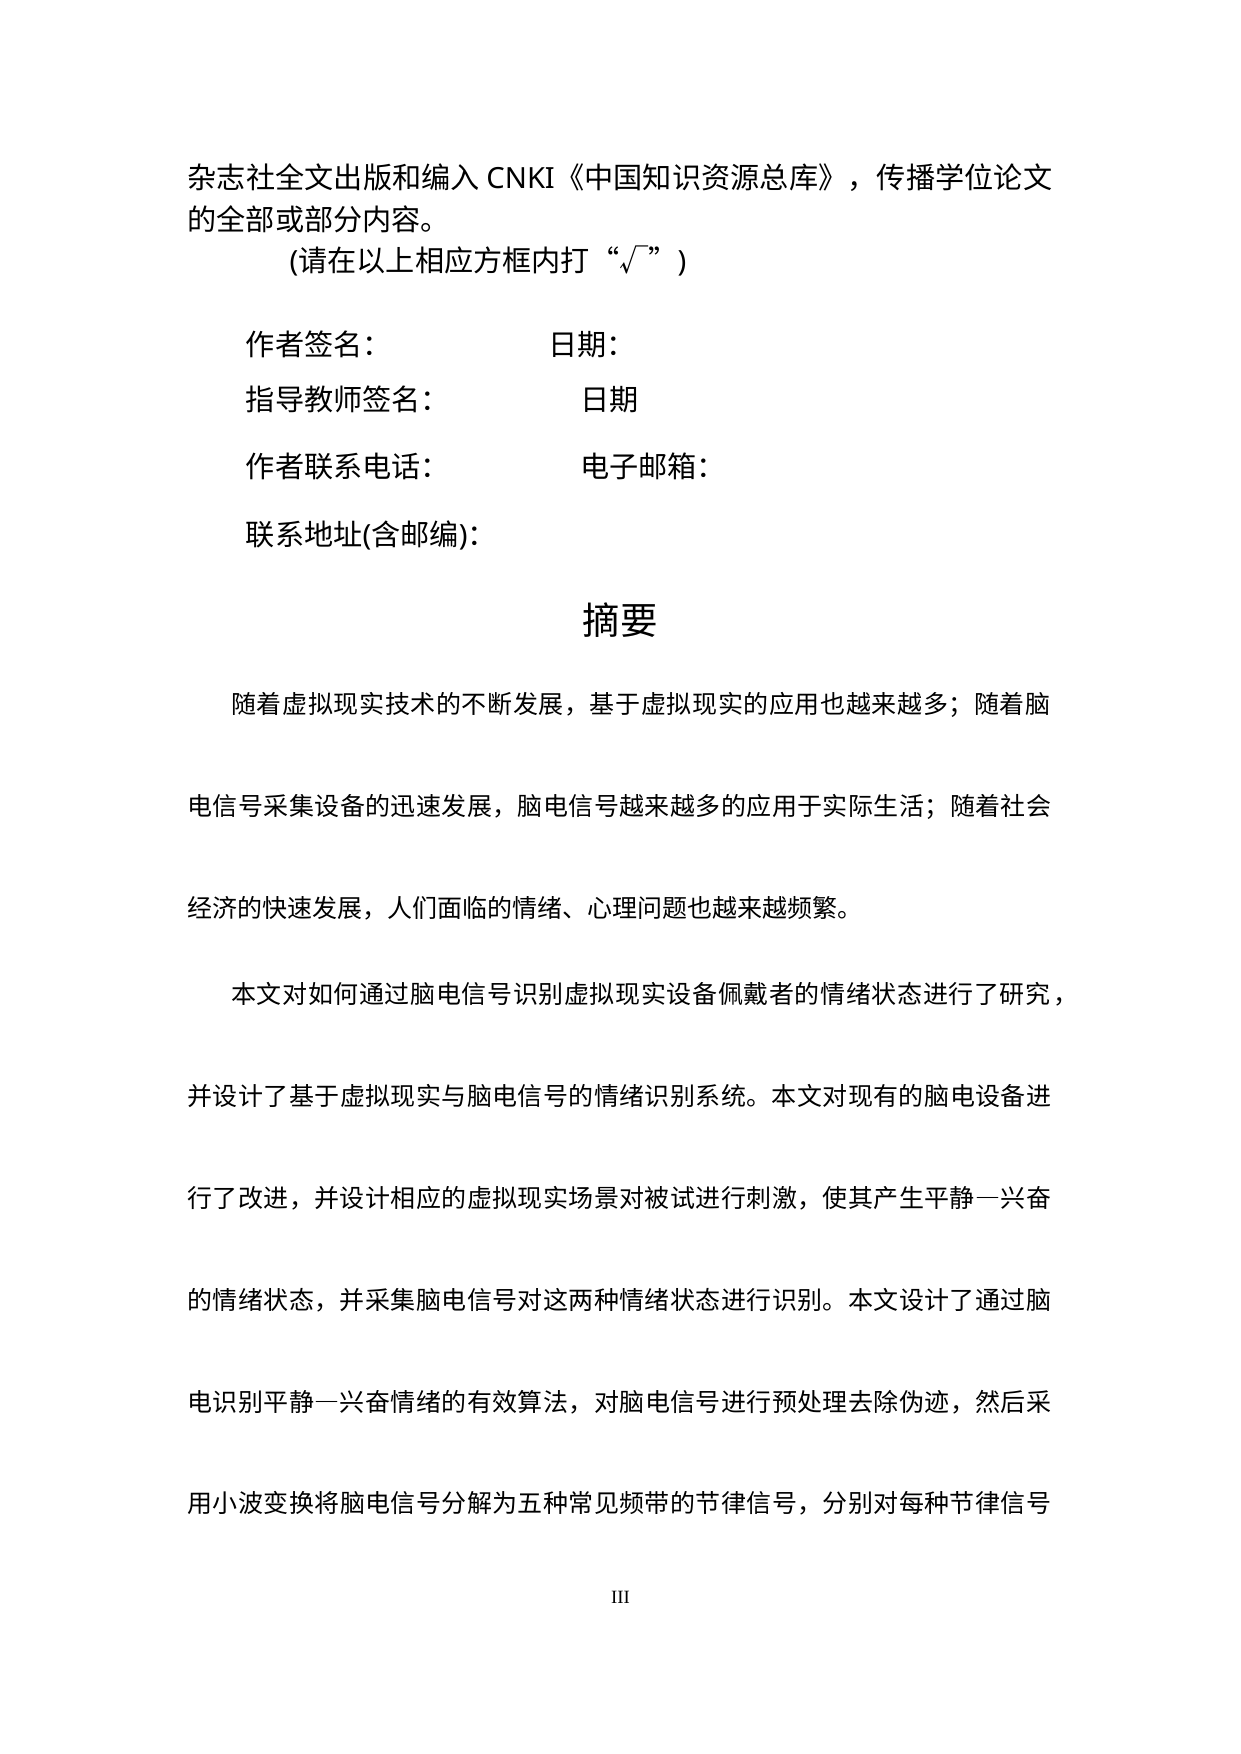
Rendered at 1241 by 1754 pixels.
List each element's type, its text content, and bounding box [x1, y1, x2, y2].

text 随着虚拟现实技术的不断发展，基于虚拟现实的应用也越来越多；随着脑电信号采集设备的迅速发展，脑电信号越来越多的应用于实际生活；随着社会经济的快速发展，人们面临的情绪、心理问题也越来越频繁。 [187, 669, 1053, 941]
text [187, 155, 1053, 238]
text 作者签名： 日期： [187, 322, 1053, 363]
text (请在以上相应方框内打“√”) [187, 238, 1053, 280]
text 指导教师签名： 日期 [187, 363, 1053, 431]
title 摘要 [187, 584, 1053, 652]
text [187, 959, 1053, 1536]
text 联系地址(含邮编)： [187, 499, 1053, 567]
text 作者联系电话： 电子邮箱： [187, 431, 1053, 499]
